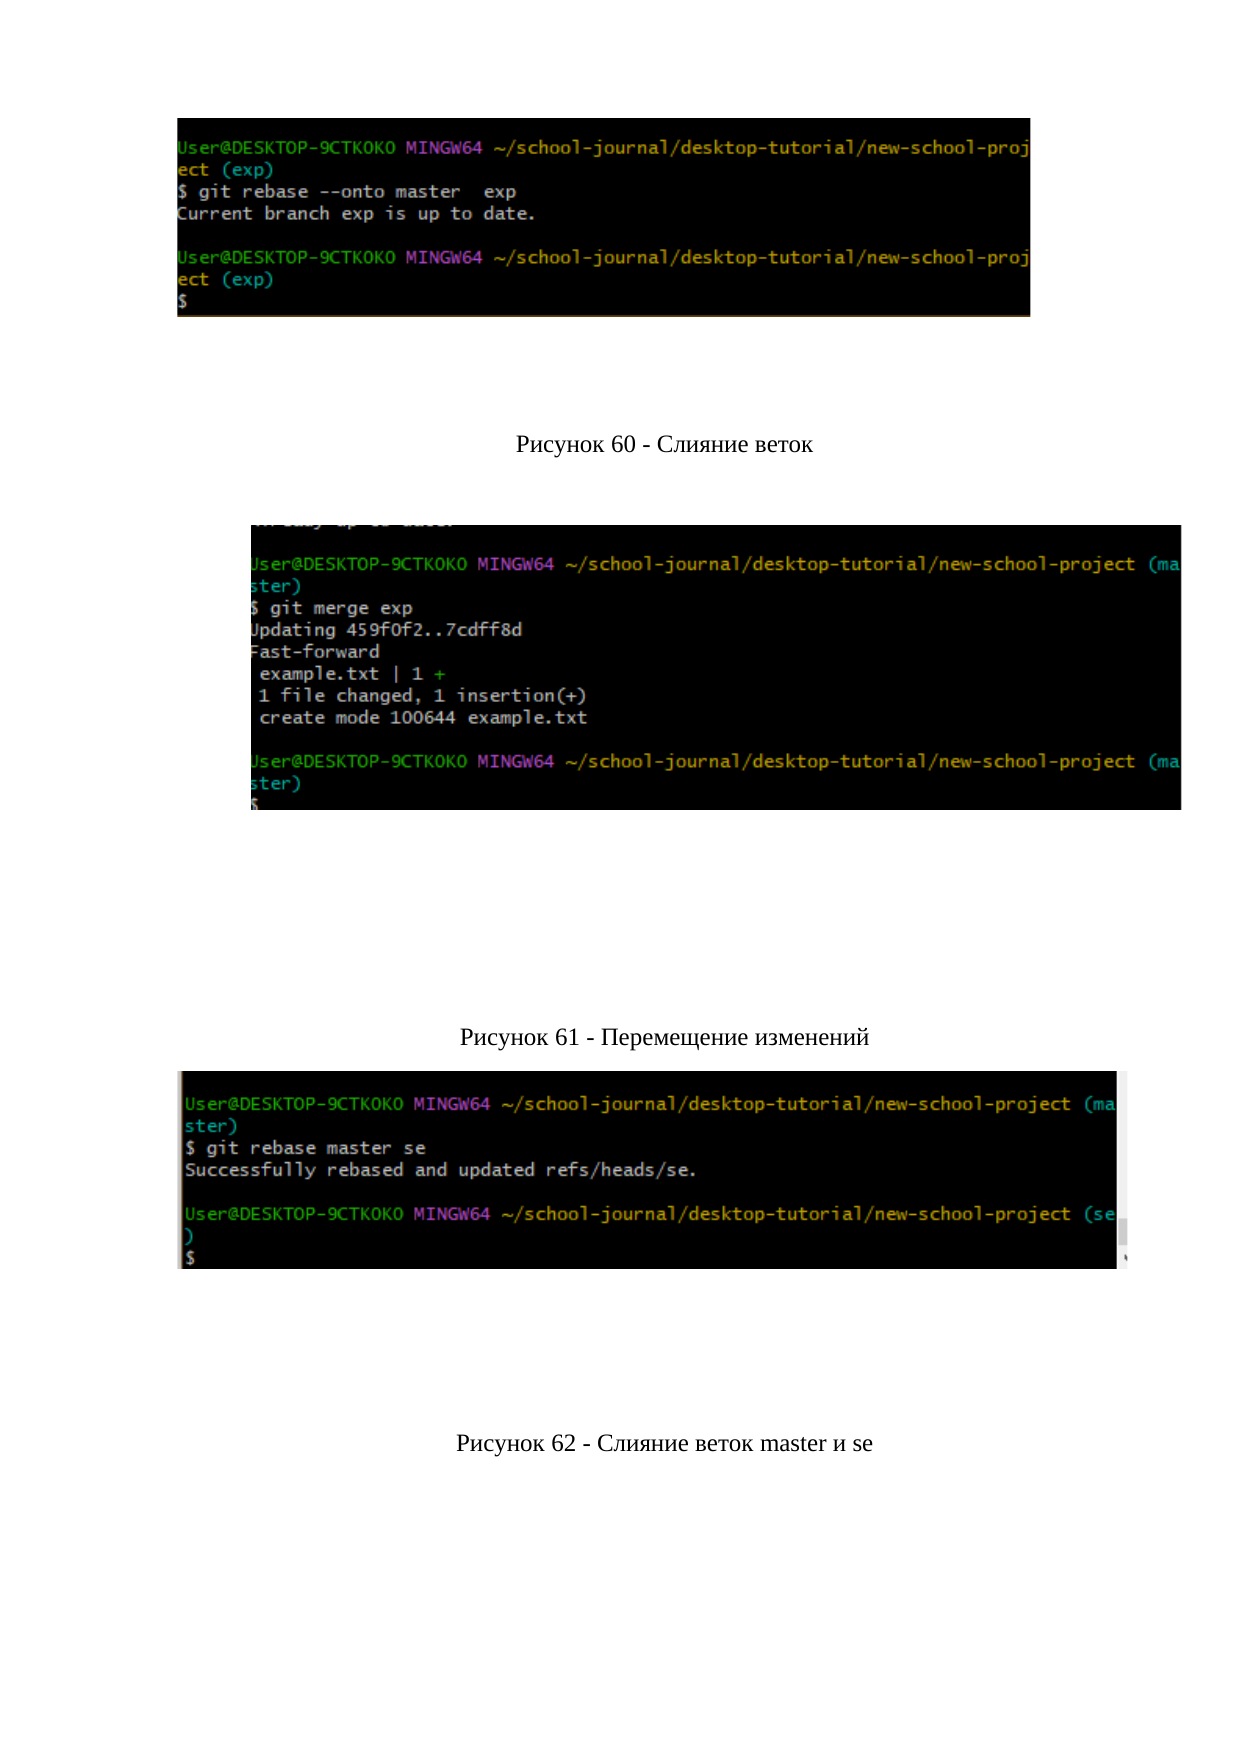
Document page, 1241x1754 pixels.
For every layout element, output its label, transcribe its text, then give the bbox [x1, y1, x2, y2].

text Рисунок 60 - Слияние веток [177, 429, 1152, 458]
picture [177, 1071, 1128, 1269]
text Рисунок 62 - Слияние веток master и se [177, 1428, 1152, 1456]
text Рисунок 61 - Перемещение изменений [177, 1022, 1152, 1051]
picture [251, 525, 1183, 810]
picture [177, 118, 1031, 317]
